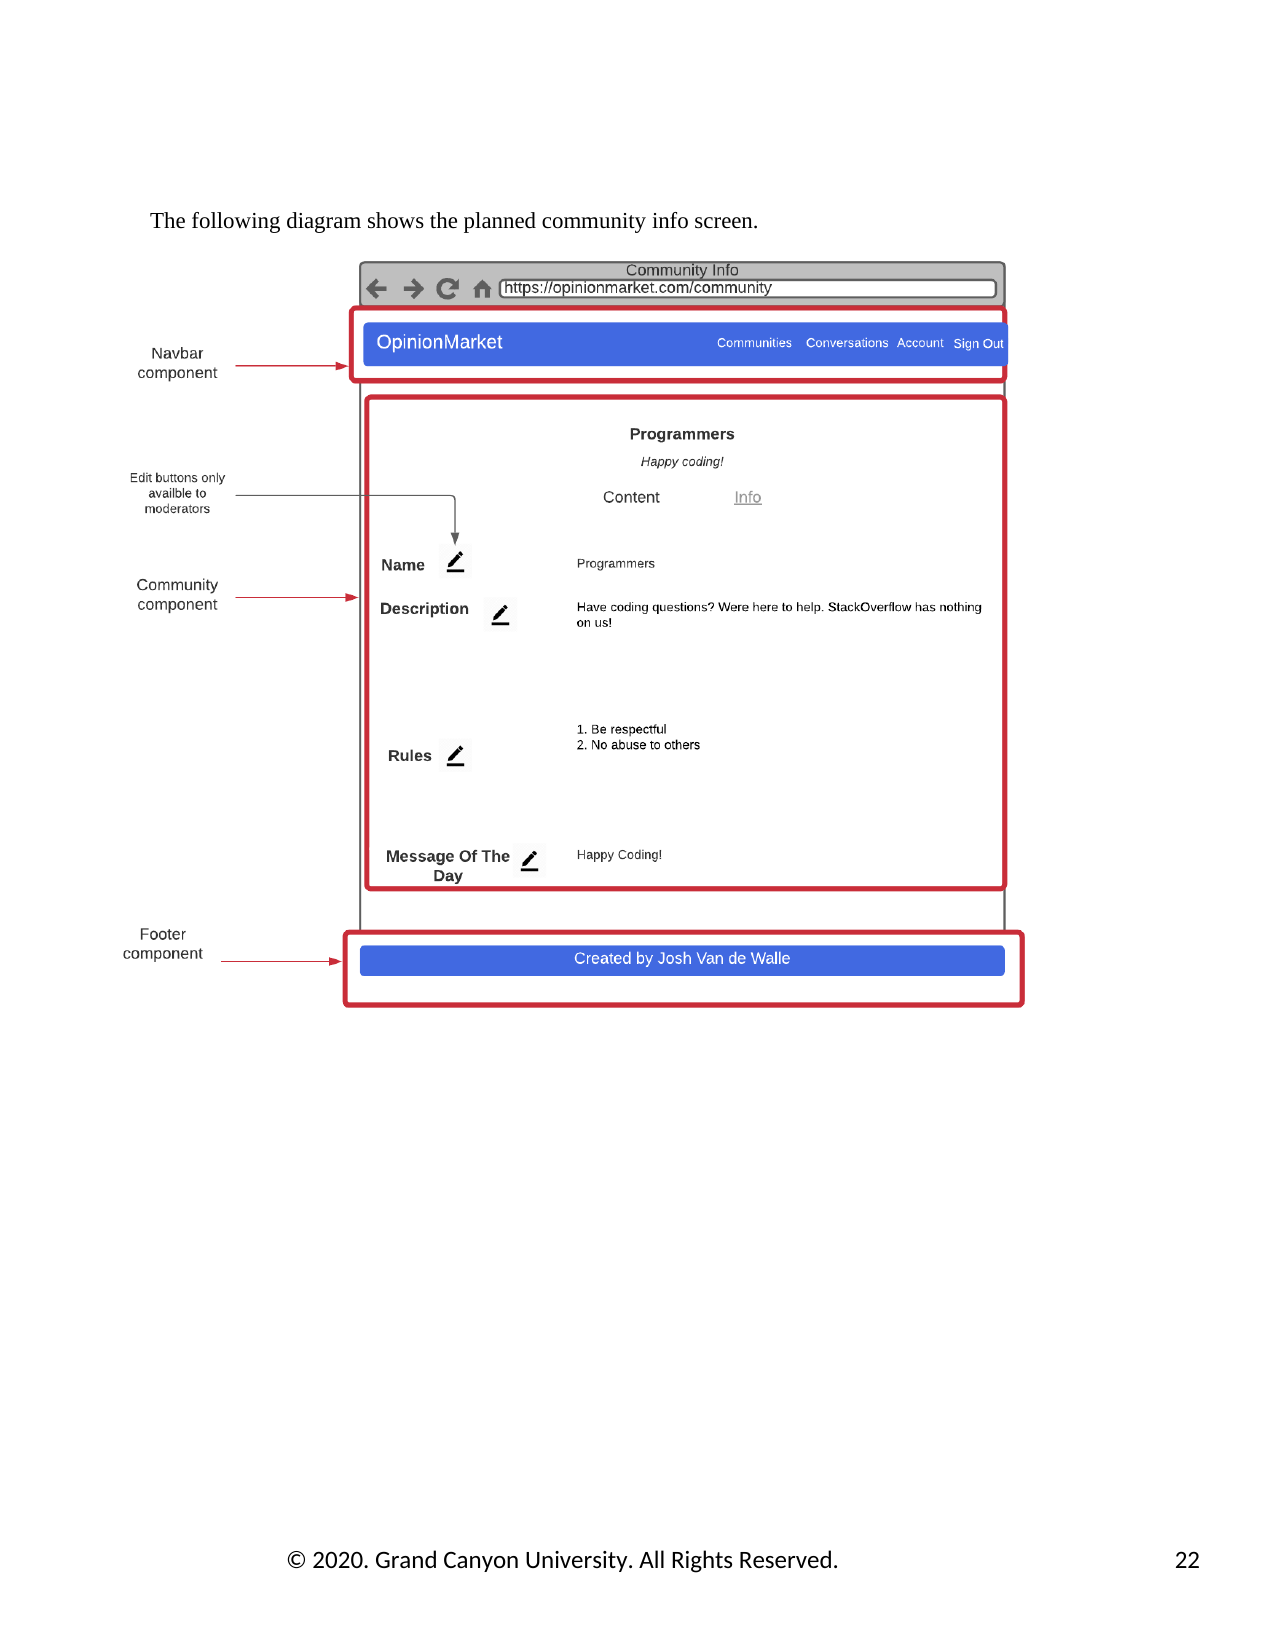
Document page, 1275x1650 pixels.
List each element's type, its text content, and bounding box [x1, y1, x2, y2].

text The following diagram shows the planned community info screen. [75, 207, 1200, 233]
picture [75, 233, 1050, 1034]
